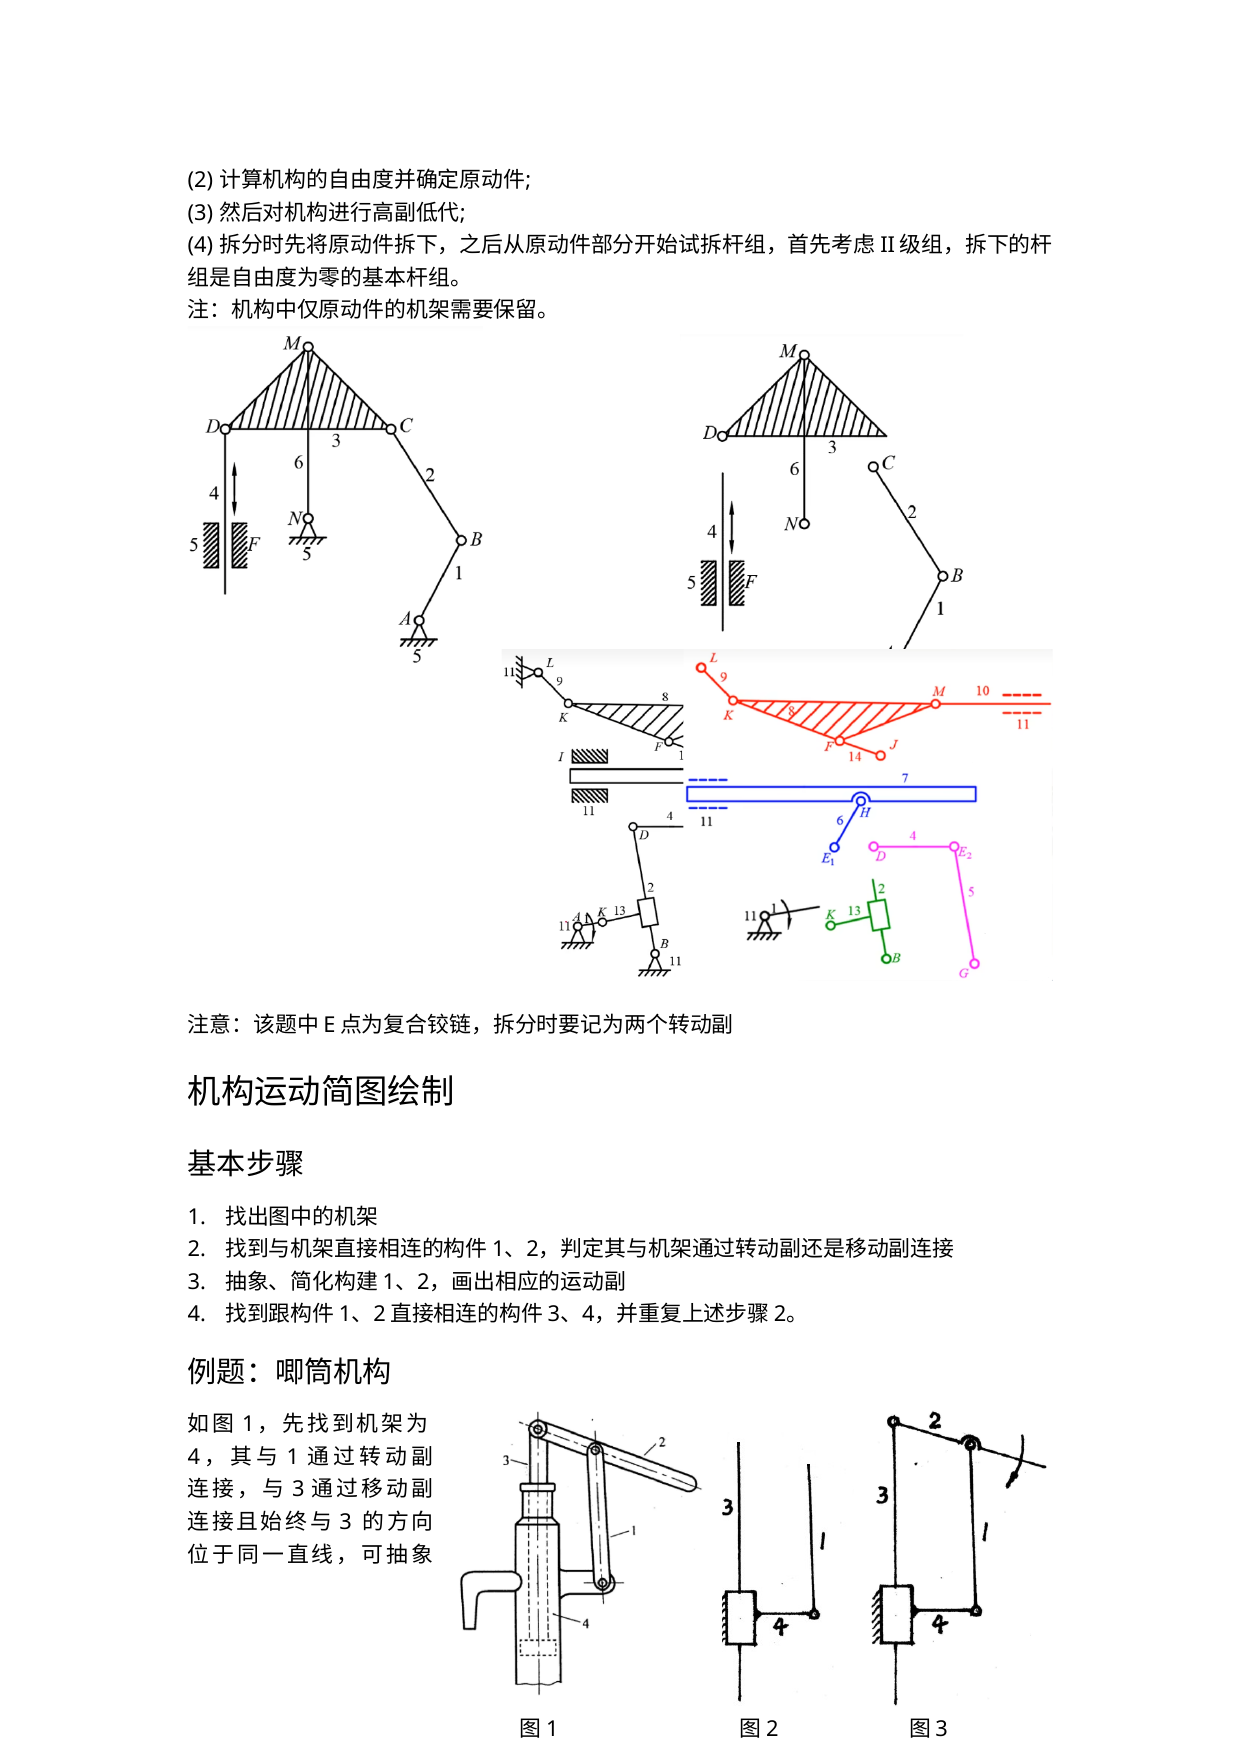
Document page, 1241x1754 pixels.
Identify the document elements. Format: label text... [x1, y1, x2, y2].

picture [863, 1409, 1051, 1710]
picture [187, 326, 483, 664]
list 找到跟构件1、2直接相连的构件3、4，并重复上述步骤2。 [187, 1296, 1053, 1329]
picture [452, 1408, 705, 1700]
list 找到与机架直接相连的构件1、2，判定其与机架通过转动副还是移动副连接 [187, 1231, 1053, 1264]
text (3) 然后对机构进行高副低代; [187, 194, 1053, 227]
list 抽象、简化构建1、2，画出相应的运动副 [187, 1264, 1053, 1296]
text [187, 1406, 1053, 1569]
list 找出图中的机架 [187, 1199, 1053, 1231]
text (4) 拆分时先将原动件拆下，之后从原动件部分开始试拆杆组，首先考虑II级组，拆下的杆组是自由度为零的基本杆组。 [187, 227, 1053, 292]
text 注意：该题中E点为复合铰链，拆分时要记为两个转动副 [187, 1007, 1053, 1039]
subtitle 机构运动简图绘制 [187, 1056, 1053, 1121]
picture [722, 1409, 857, 1712]
text (2) 计算机构的自由度并确定原动件; [187, 162, 1053, 194]
subtitle 基本步骤 [187, 1129, 1053, 1194]
text 注：机构中仅原动件的机架需要保留。 [187, 292, 1053, 324]
picture [501, 334, 1053, 981]
subtitle 例题：唧筒机构 [187, 1337, 1053, 1402]
